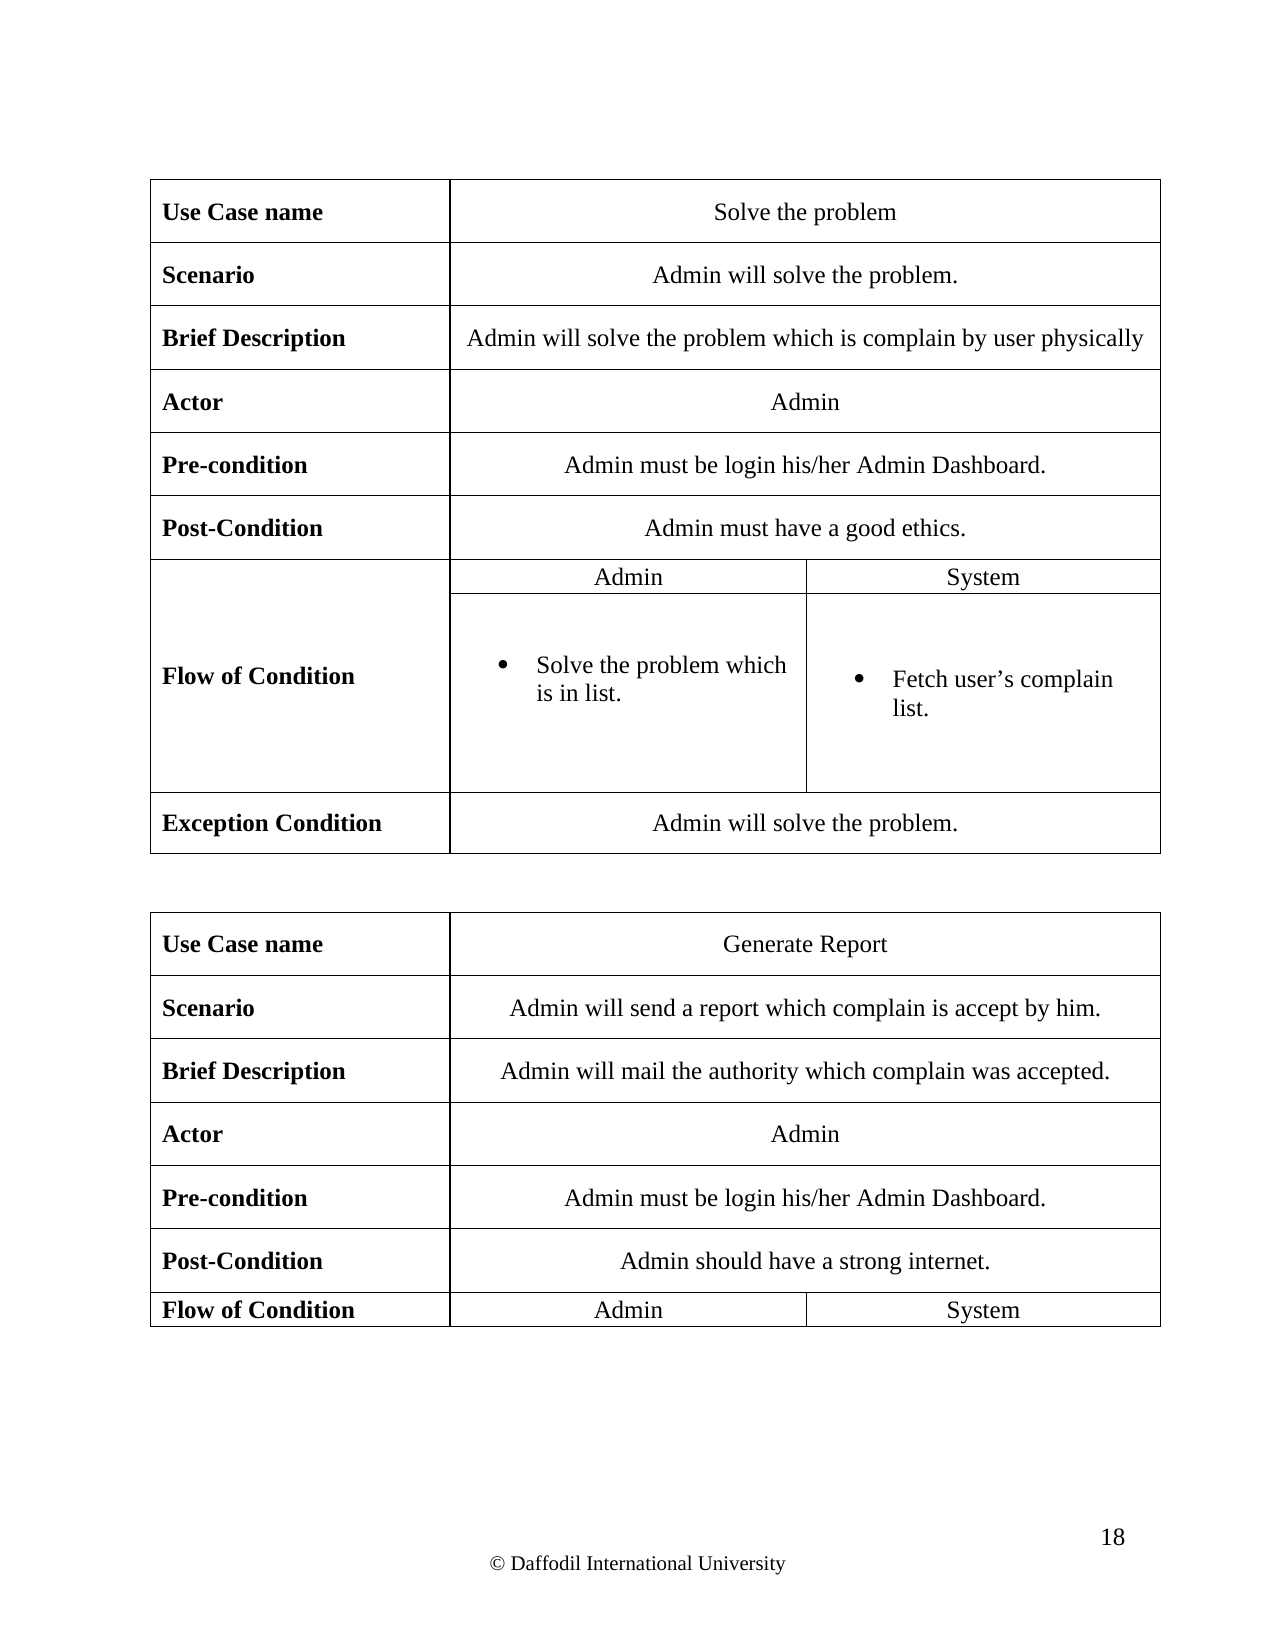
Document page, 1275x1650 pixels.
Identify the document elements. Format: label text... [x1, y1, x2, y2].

table_cell Admin will solve the problem. [451, 793, 1160, 853]
table_cell Actor [151, 1103, 449, 1165]
table_cell Scenario [151, 243, 449, 305]
table_cell Admin will send a report which complain is accept by him. [451, 976, 1160, 1038]
table_cell Admin should have a strong internet. [451, 1229, 1160, 1292]
table_cell Admin will mail the authority which complain was accepted. [451, 1039, 1160, 1102]
table_cell Solve the problem which is in list. [451, 594, 806, 792]
table_cell Pre-condition [151, 1166, 449, 1228]
table_cell Admin [451, 370, 1160, 432]
table_cell Fetch user’s complain list. [807, 594, 1160, 792]
table_header Generate Report [451, 913, 1160, 975]
table_cell Admin must have a good ethics. [451, 496, 1160, 559]
table_header Solve the problem [451, 180, 1160, 242]
table_cell Admin will solve the problem which is complain by user physically [451, 306, 1160, 369]
table_cell Flow of Condition [151, 1293, 449, 1326]
table_cell Flow of Condition [151, 560, 449, 792]
table_header Use Case name [151, 913, 449, 975]
table_cell Post-Condition [151, 496, 449, 559]
table_cell Admin [451, 560, 806, 593]
table_cell System [807, 1293, 1160, 1326]
table_cell Scenario [151, 976, 449, 1038]
table_cell Admin [451, 1103, 1160, 1165]
table_cell Brief Description [151, 1039, 449, 1102]
table_cell Admin will solve the problem. [451, 243, 1160, 305]
table_cell Pre-condition [151, 433, 449, 495]
table_cell Admin must be login his/her Admin Dashboard. [451, 1166, 1160, 1228]
table_cell Admin [451, 1293, 806, 1326]
table_cell Admin must be login his/her Admin Dashboard. [451, 433, 1160, 495]
table_cell System [807, 560, 1160, 593]
table_cell Brief Description [151, 306, 449, 369]
table_cell Post-Condition [151, 1229, 449, 1292]
table_cell Exception Condition [151, 793, 449, 853]
table_header Use Case name [151, 180, 449, 242]
table_cell Actor [151, 370, 449, 432]
